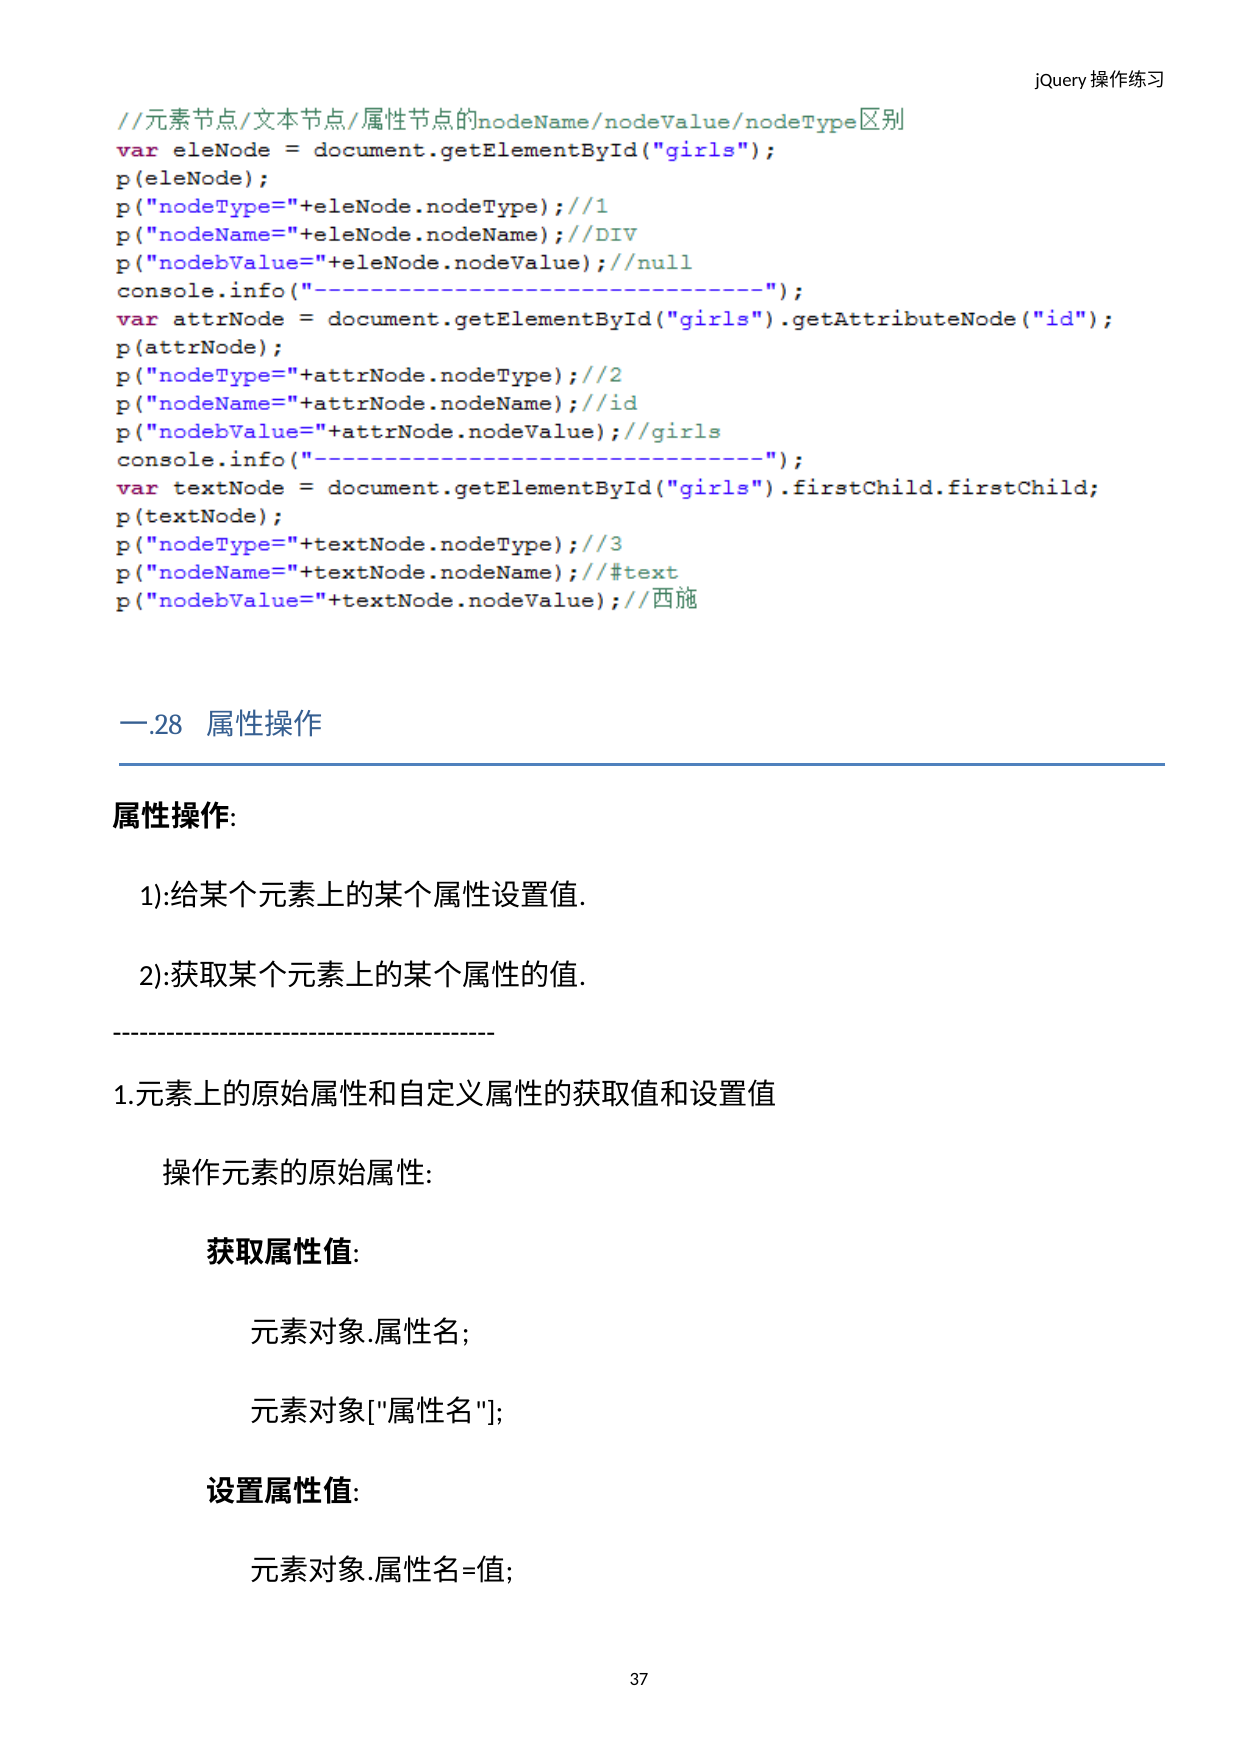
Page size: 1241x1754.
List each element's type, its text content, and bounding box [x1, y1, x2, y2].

picture [112, 105, 1119, 618]
text 设置属性值: [75, 1448, 1165, 1528]
text 元素对象.属性名=值; [75, 1528, 1165, 1607]
text 获取属性值: [75, 1210, 1165, 1290]
text 1.元素上的原始属性和自定义属性的获取值和设置值 [75, 1052, 1165, 1131]
text ------------------------------------------- [75, 1012, 1165, 1052]
text 1):给某个元素上的某个属性设置值. [75, 853, 1165, 933]
text 属性操作: [75, 774, 1165, 853]
text 元素对象.属性名; [75, 1290, 1165, 1369]
subtitle 属性操作 [119, 682, 1165, 763]
text 2):获取某个元素上的某个属性的值. [75, 933, 1165, 1012]
text 元素对象["属性名"]; [75, 1369, 1165, 1448]
text 操作元素的原始属性: [75, 1131, 1165, 1210]
